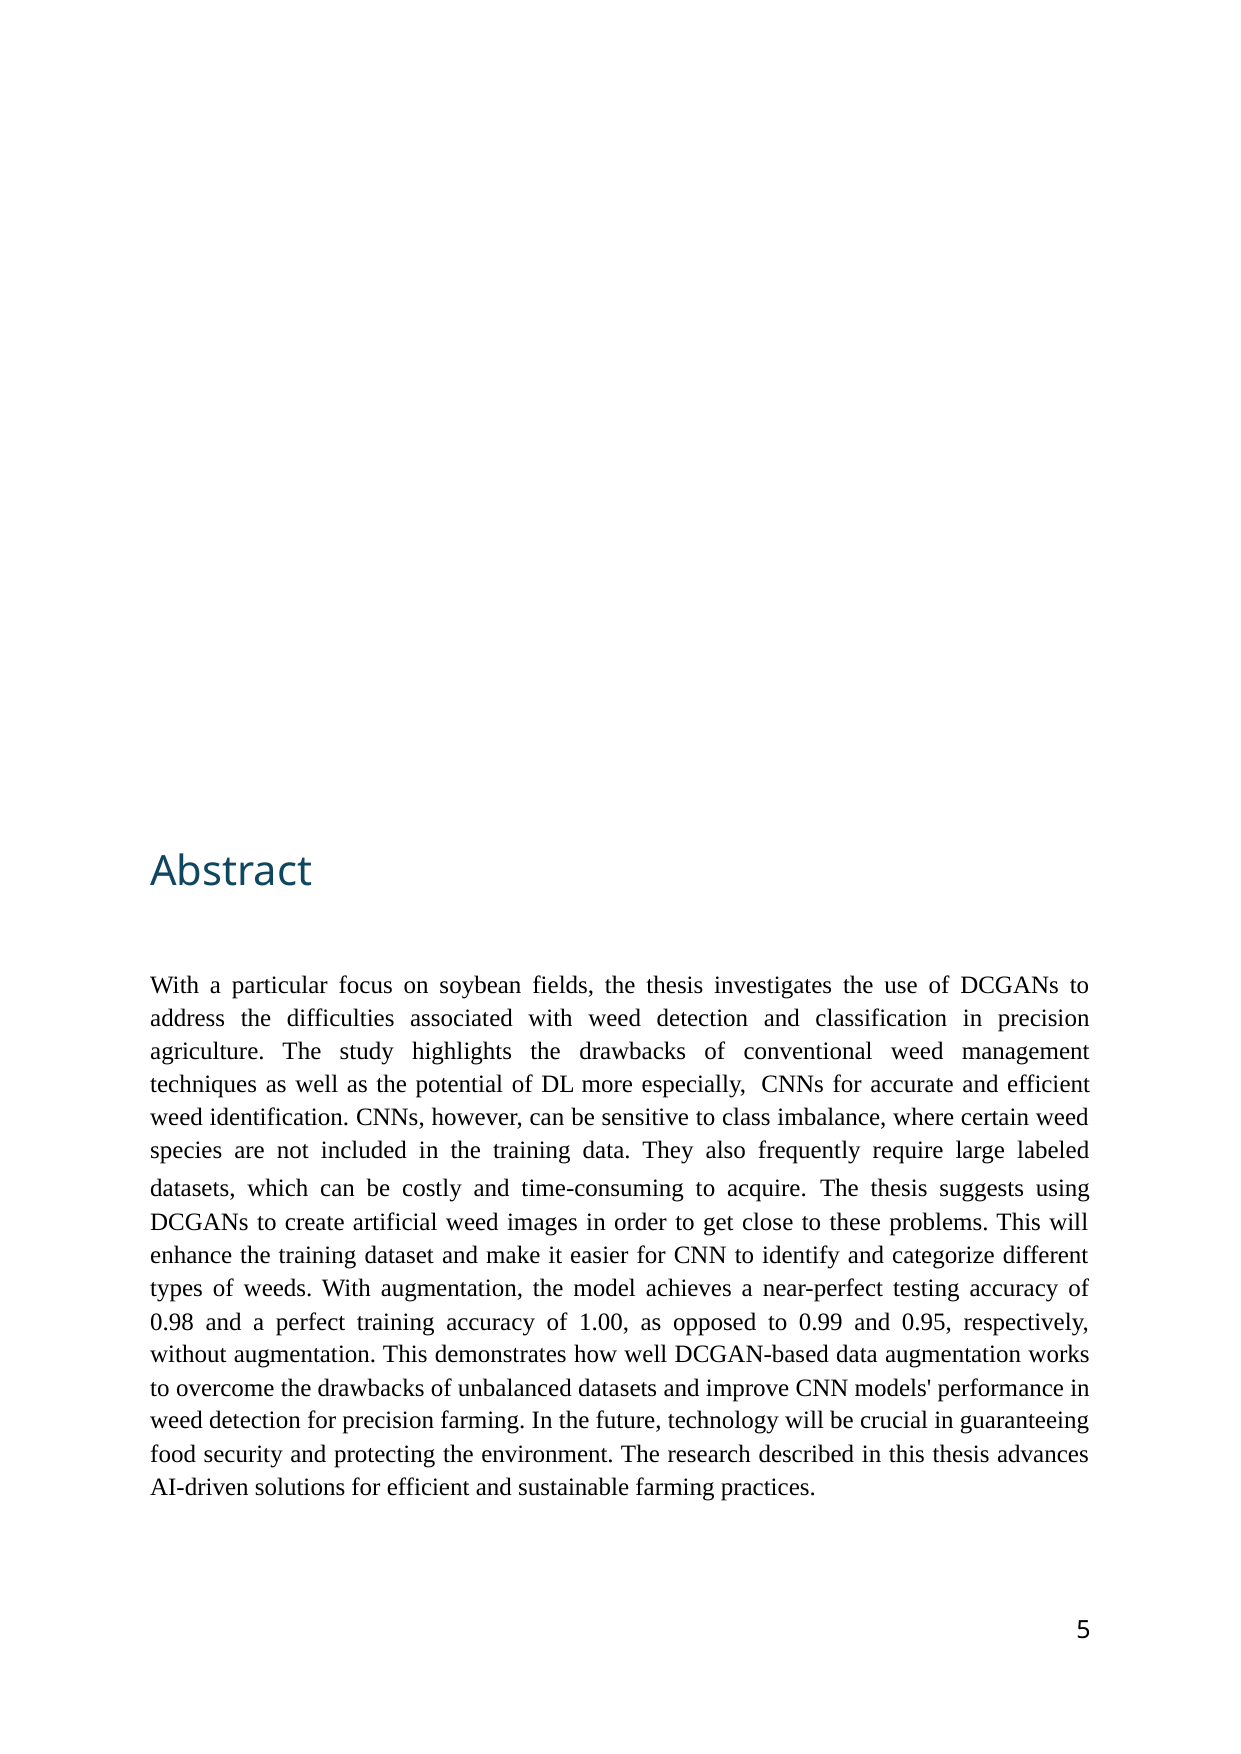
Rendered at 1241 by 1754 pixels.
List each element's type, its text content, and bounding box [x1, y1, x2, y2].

subtitle Abstract [150, 841, 1090, 898]
text With a particular focus on soybean fields, the thesis investigates the use of DCGANs to address the difficulties associated with weed detection and classification in precision agriculture. The study highlights the drawbacks of conventional weed management techniques as well as the potential of DL more especially, CNNs for accurate and efficient weed identification. CNNs, however, can be sensitive to class imbalance, where certain weed species are not included in the training data. They also frequently require large labeled datasets, which can be costly and time-consuming to acquire. The thesis suggests using DCGANs to create artificial weed images in order to get close to these problems. This will enhance the training dataset and make it easier for CNN to identify and categorize different types of weeds. With augmentation, the model achieves a near-perfect testing accuracy of 0.98 and a perfect training accuracy of 1.00, as opposed to 0.99 and 0.95, respectively, without augmentation. This demonstrates how well DCGAN-based data augmentation works to overcome the drawbacks of unbalanced datasets and improve CNN models' performance in weed detection for precision farming. In the future, technology will be crucial in guaranteeing food security and protecting the environment. The research described in this thesis advances AI-driven solutions for efficient and sustainable farming practices. [150, 970, 1090, 1500]
